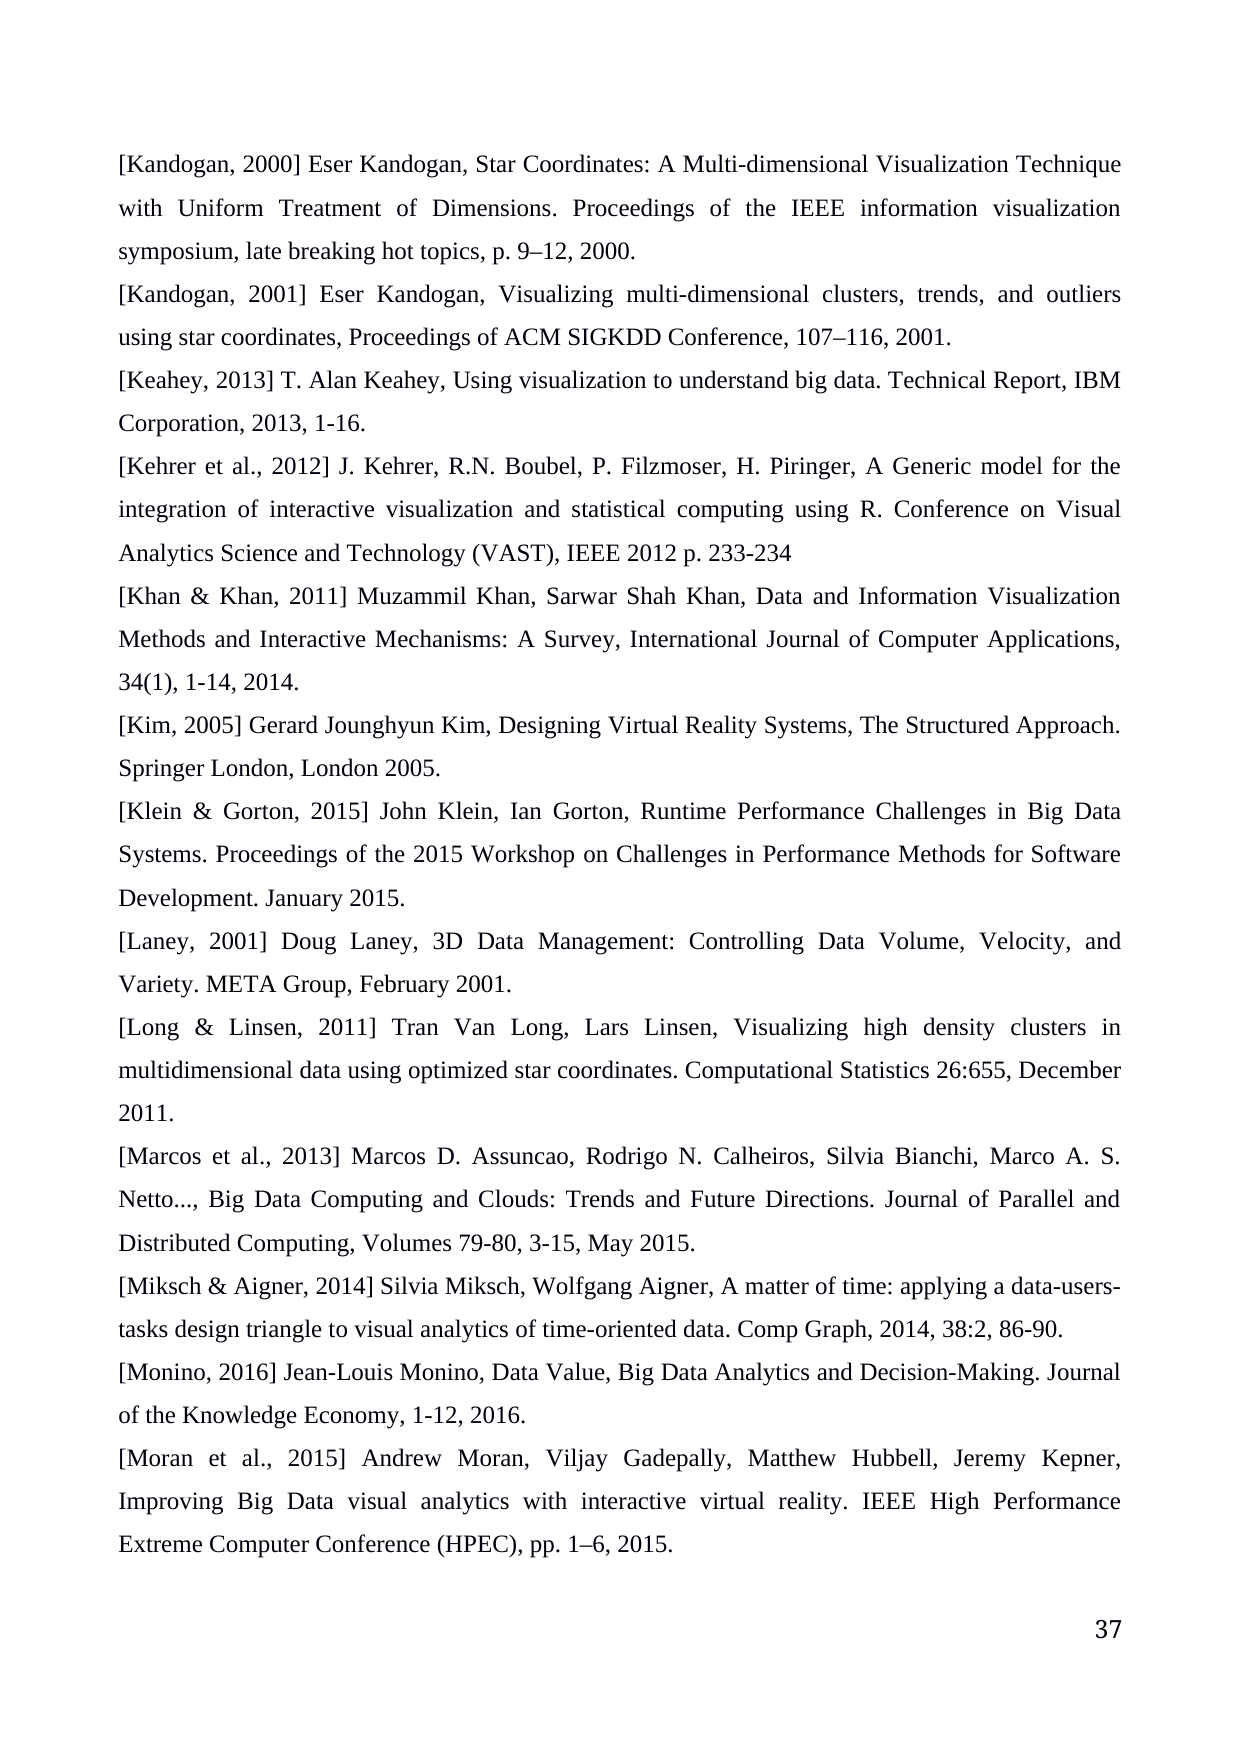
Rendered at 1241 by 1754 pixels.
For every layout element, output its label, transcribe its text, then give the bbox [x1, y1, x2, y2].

text [Kehrer et al., 2012] J. Kehrer, R.N. Boubel, P. Filzmoser, H. Piringer, A Generic model for the integration of interactive visualization and statistical computing using R. Conference on Visual Analytics Science and Technology (VAST), IEEE 2012 p. 233-234 [118, 451, 1122, 566]
text [Klein & Gorton, 2015] John Klein, Ian Gorton, Runtime Performance Challenges in Big Data Systems. Proceedings of the 2015 Workshop on Challenges in Performance Methods for Software Development. January 2015. [118, 796, 1122, 911]
text [Kandogan, 2000] Eser Kandogan, Star Coordinates: A Multi-dimensional Visualization Technique with Uniform Treatment of Dimensions. Proceedings of the IEEE information visualization symposium, late breaking hot topics, p. 9–12, 2000. [118, 149, 1122, 264]
text [Kim, 2005] Gerard Jounghyun Kim, Designing Virtual Reality Systems, The Structured Approach. Springer London, London 2005. [118, 710, 1122, 782]
text [Long & Linsen, 2011] Tran Van Long, Lars Linsen, Visualizing high density clusters in multidimensional data using optimized star coordinates. Computational Statistics 26:655, December 2011. [118, 1012, 1122, 1127]
text [Keahey, 2013] T. Alan Keahey, Using visualization to understand big data. Technical Report, IBM Corporation, 2013, 1-16. [118, 365, 1122, 437]
text [Laney, 2001] Doug Laney, 3D Data Management: Controlling Data Volume, Velocity, and Variety. META Group, February 2001. [118, 926, 1122, 998]
text [Moran et al., 2015] Andrew Moran, Viljay Gadepally, Matthew Hubbell, Jeremy Kepner, Improving Big Data visual analytics with interactive virtual reality. IEEE High Performance Extreme Computer Conference (HPEC), pp. 1–6, 2015. [118, 1443, 1122, 1558]
text [Marcos et al., 2013] Marcos D. Assuncao, Rodrigo N. Calheiros, Silvia Bianchi, Marco A. S. Netto..., Big Data Computing and Clouds: Trends and Future Directions. Journal of Parallel and Distributed Computing, Volumes 79-80, 3-15, May 2015. [118, 1141, 1122, 1256]
text [Kandogan, 2001] Eser Kandogan, Visualizing multi-dimensional clusters, trends, and outliers using star coordinates, Proceedings of ACM SIGKDD Conference, 107–116, 2001. [118, 279, 1122, 351]
text [Monino, 2016] Jean-Louis Monino, Data Value, Big Data Analytics and Decision-Making. Journal of the Knowledge Economy, 1-12, 2016. [118, 1357, 1122, 1429]
text [Khan & Khan, 2011] Muzammil Khan, Sarwar Shah Khan, Data and Information Visualization Methods and Interactive Mechanisms: A Survey, International Journal of Computer Applications, 34(1), 1-14, 2014. [118, 581, 1122, 696]
text [Miksch & Aigner, 2014] Silvia Miksch, Wolfgang Aigner, A matter of time: applying a data-users-tasks design triangle to visual analytics of time-oriented data. Comp Graph, 2014, 38:2, 86-90. [118, 1271, 1122, 1343]
